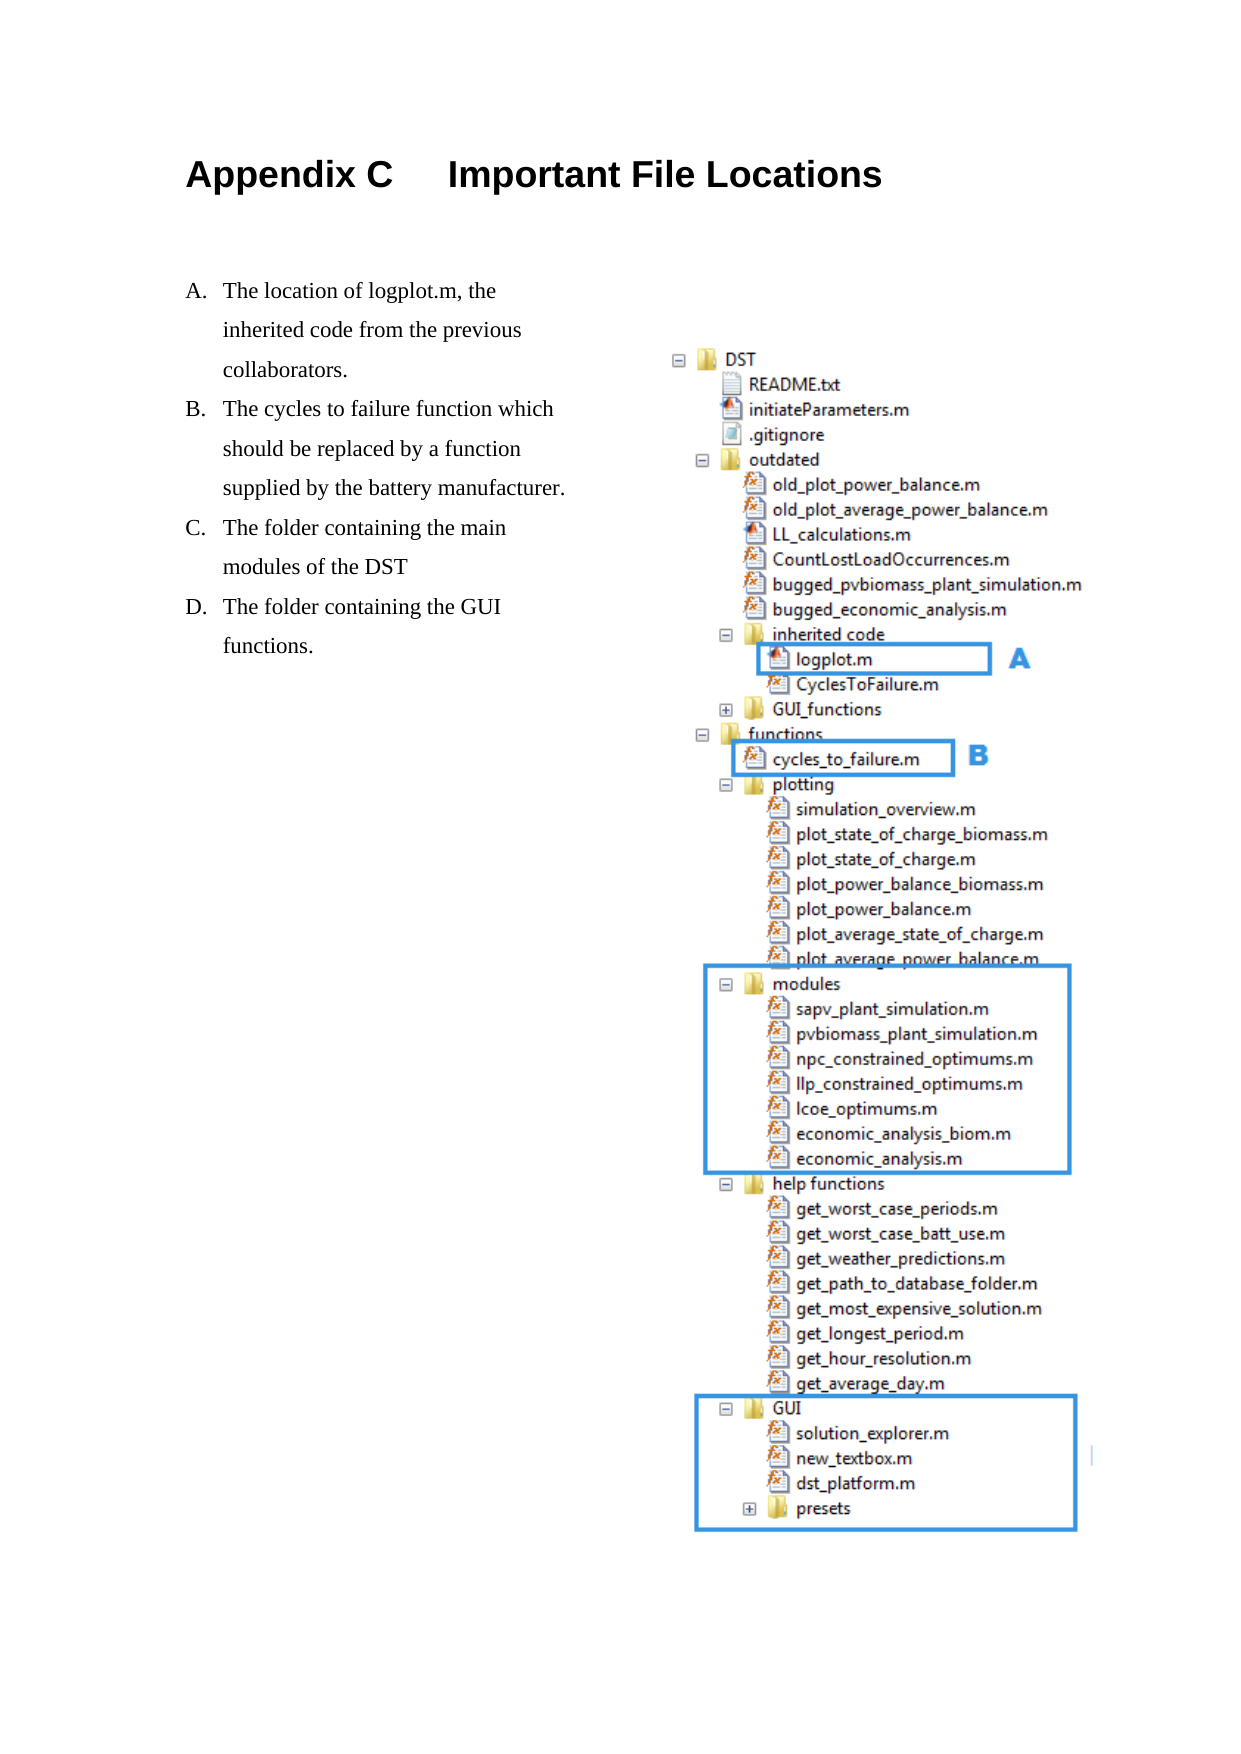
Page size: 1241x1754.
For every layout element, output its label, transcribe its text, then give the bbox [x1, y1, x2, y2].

table_header [657, 337, 1092, 1558]
text Important File Locations [185, 152, 1092, 195]
list The cycles to failure function which should be replaced by a function supplied by the battery manufacturer. [185, 395, 583, 501]
picture [668, 347, 1093, 1535]
list The folder containing the GUI functions. [185, 593, 583, 658]
list The location of logplot.m, the inherited code from the previous collaborators. [185, 277, 583, 382]
list The folder containing the main modules of the DST [185, 514, 583, 579]
